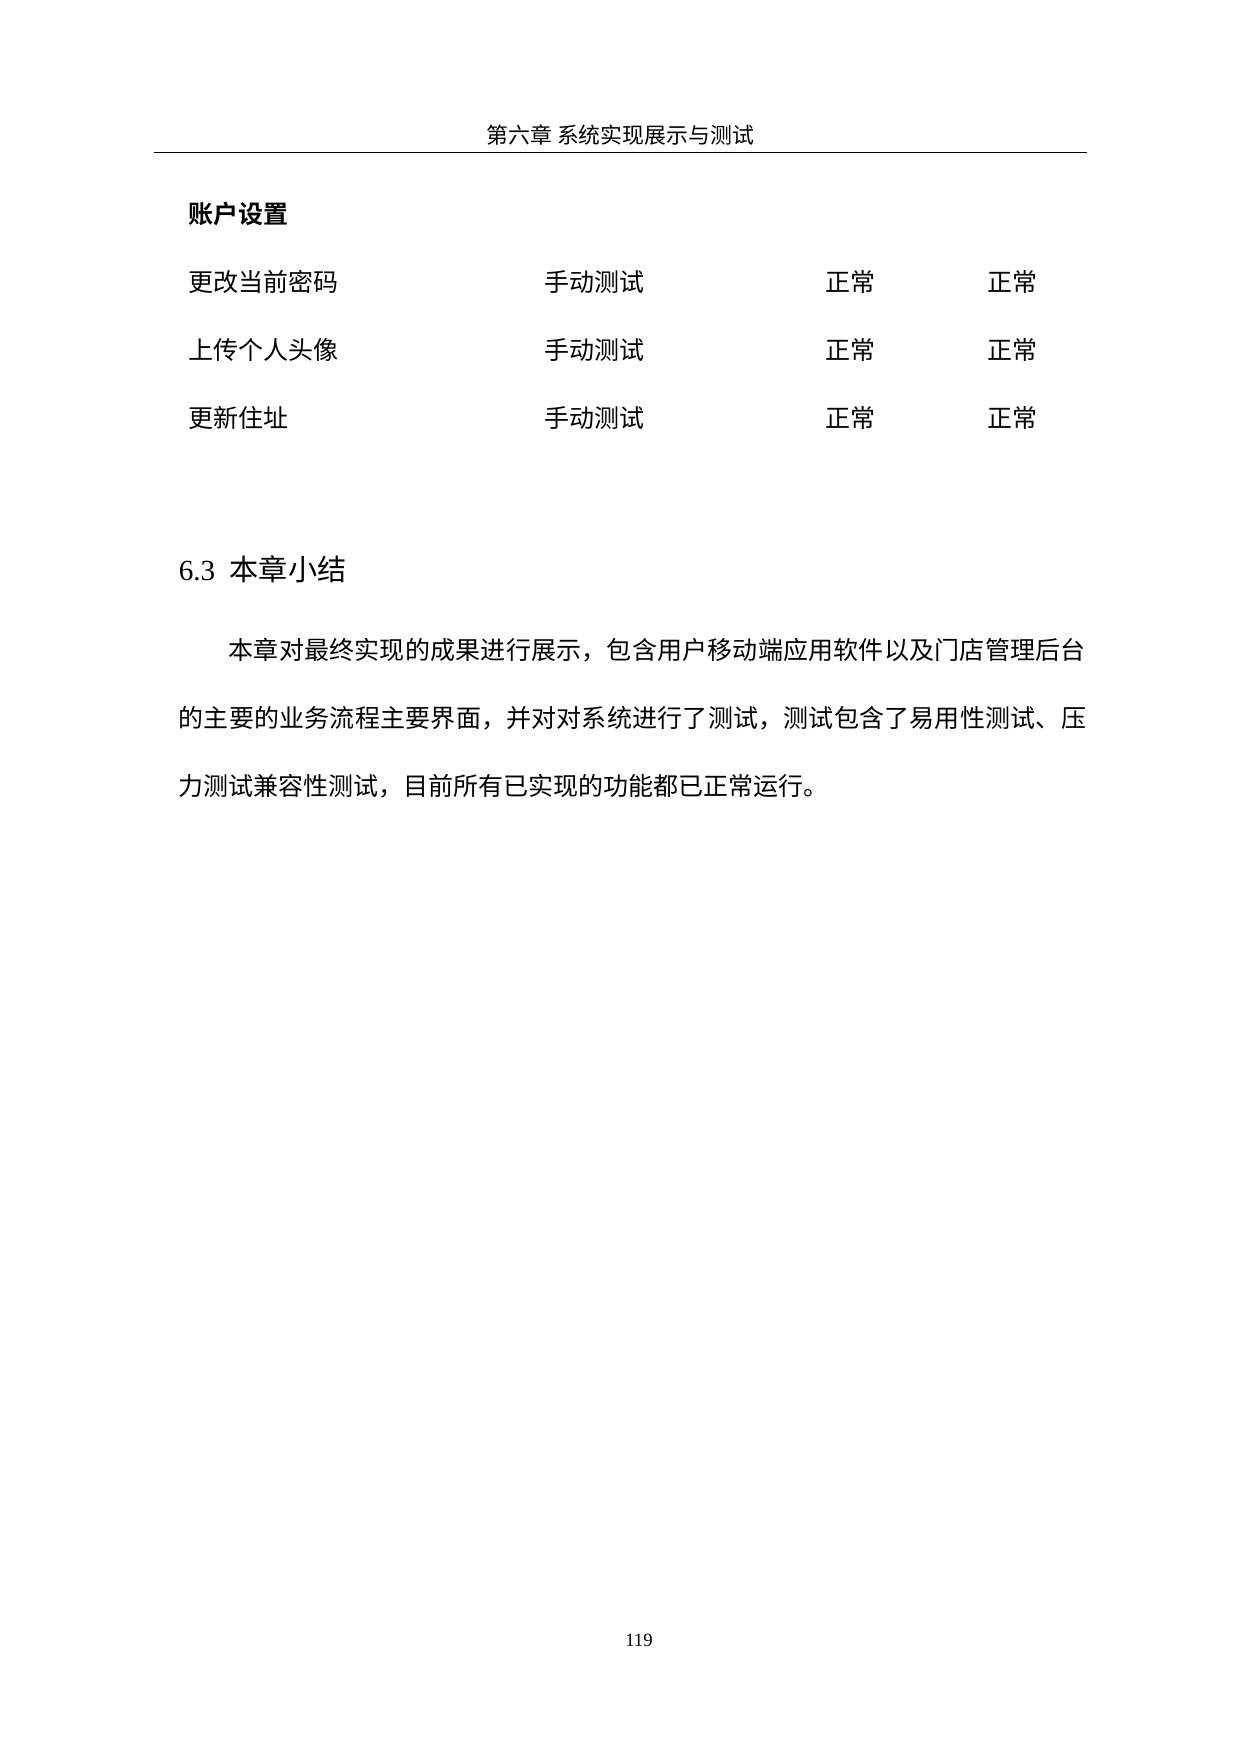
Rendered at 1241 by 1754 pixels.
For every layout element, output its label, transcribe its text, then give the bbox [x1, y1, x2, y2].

text 本章对最终实现的成果进行展示，包含用户移动端应用软件以及门店管理后台的主要的业务流程主要界面，并对对系统进行了测试，测试包含了易用性测试、压力测试兼容性测试，目前所有已实现的功能都已正常运行。 [178, 614, 1087, 818]
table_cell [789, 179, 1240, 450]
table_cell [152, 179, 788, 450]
subtitle 6.3 本章小结 [178, 534, 1087, 602]
